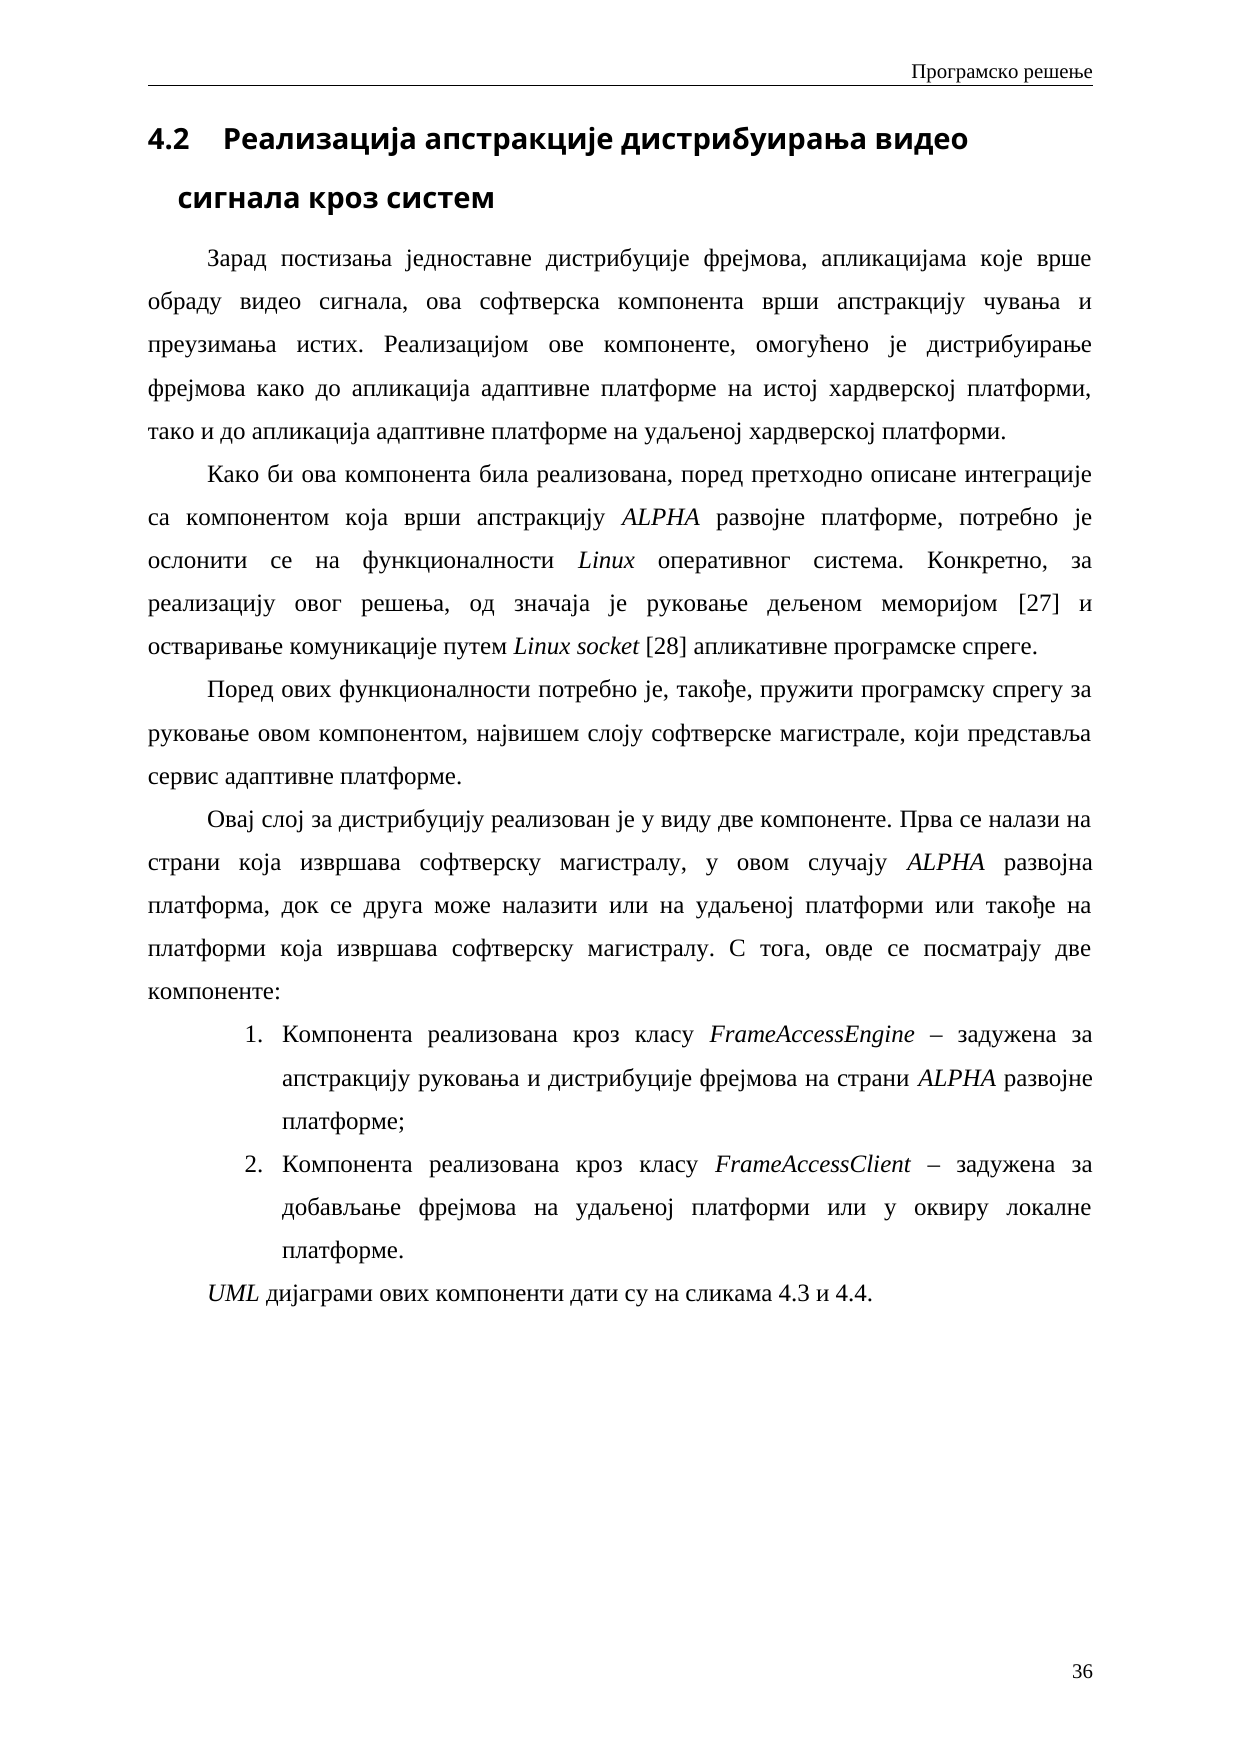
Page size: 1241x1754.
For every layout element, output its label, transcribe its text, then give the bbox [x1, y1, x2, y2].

text UML дијаграми ових компоненти дати су на сликама 4.3 и 4.4. [148, 1278, 1093, 1307]
list Компонента реализована кроз класу FrameAccessEngine – задужена за апстракцију руковања и дистрибуције фрејмова на страни ALPHA развојне платформе; [244, 1019, 1093, 1134]
text Овај слој за дистрибуцију реализован је у виду две компоненте. Прва се налази на страни која извршава софтверску магистралу, у овом случају ALPHA развојна платформа, док се друга може налазити или на удаљеној платформи или такође на платформи која извршава софтверску магистралу. С тога, овде се посматрају две компоненте: [148, 804, 1093, 1005]
subtitle Реализација апстракције дистрибуирања видео сигнала кроз систем [148, 118, 1093, 217]
text Зарад постизања једноставне дистрибуције фрејмова, апликацијама које врше обраду видео сигнала, ова софтверска компонента врши апстракцију чувања и преузимања истих. Реализацијом ове компоненте, омогућено је дистрибуирање фрејмова како до апликација адаптивне платформе на истој хардверској платформи, тако и до апликација адаптивне платформе на удаљеној хардверској платформи. [148, 243, 1093, 444]
text Како би ова компонента била реализована, поред претходно описане интеграције са компонентом која врши апстракцију ALPHA развојне платформе, потребно је ослонити се на функционалности Linux оперативног система. Конкретно, за реализацију овог решења, од значаја је руковање дељеном меморијом и остваривање комуникације путем Linux socket апликативне програмске спреге. [148, 459, 1093, 660]
list Компонента реализована кроз класу FrameAccessClient – задужена за добављање фрејмова на удаљеној платформи или у оквиру локалне платформе. [244, 1149, 1093, 1264]
text Поред ових функционалности потребно је, такође, пружити програмску спрегу за руковање овом компонентом, највишем слоју софтверске магистрале, који представља сервис адаптивне платформе. [148, 674, 1093, 789]
